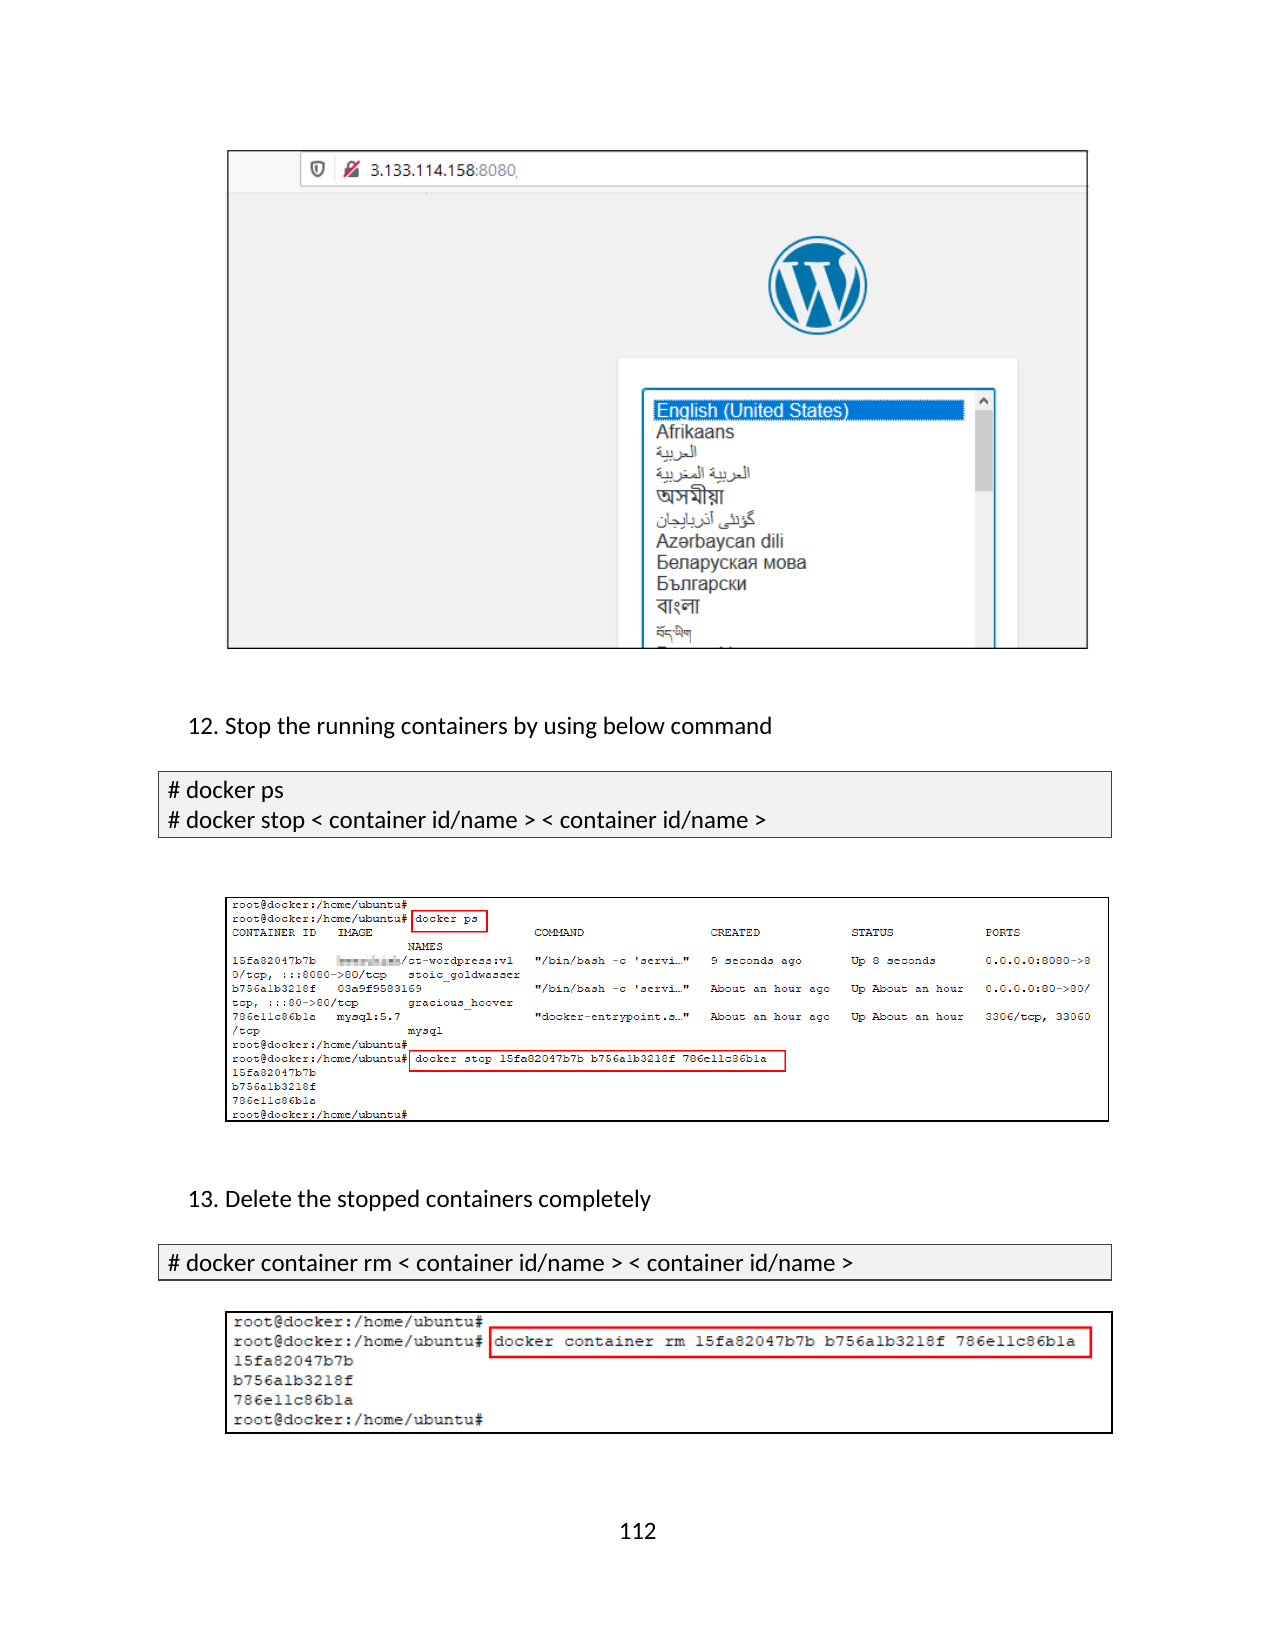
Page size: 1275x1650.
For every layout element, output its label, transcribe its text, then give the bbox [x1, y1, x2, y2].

picture [227, 1313, 1111, 1432]
text # docker stop < container id/name > < container id/name > [159, 801, 1111, 837]
text # docker ps [159, 772, 1111, 801]
picture [227, 898, 1108, 1120]
list Delete the stopped containers completely [187, 1183, 1125, 1213]
picture [225, 150, 1089, 649]
text # docker container rm < container id/name > < container id/name > [159, 1245, 1111, 1279]
list Stop the running containers by using below command [187, 710, 1125, 740]
